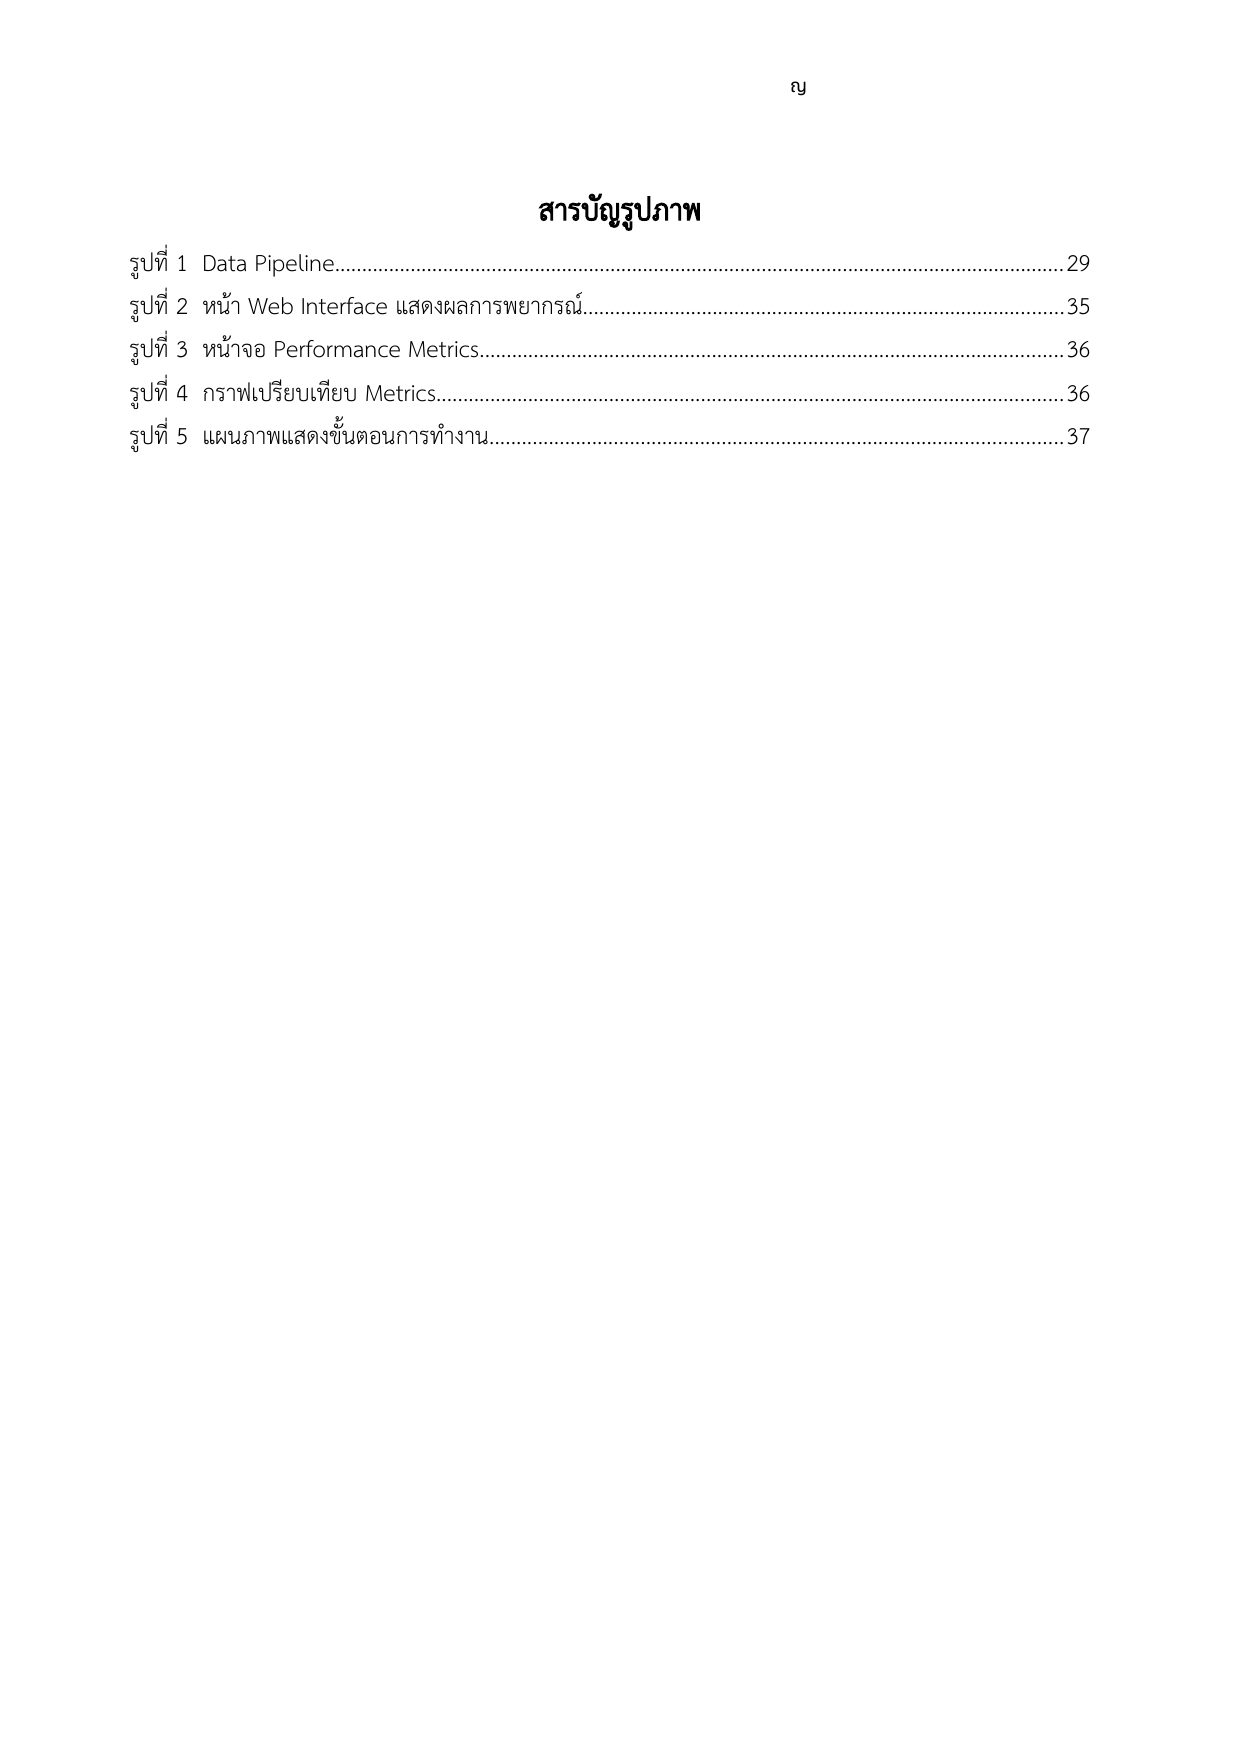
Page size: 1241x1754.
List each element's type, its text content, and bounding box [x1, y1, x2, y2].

text รูปที่ 4 กราฟเปรียบเทียบ Metrics 36 [129, 372, 1090, 409]
text รูปที่ 1 Data Pipeline 29 [129, 242, 1090, 279]
subtitle สารบัญรูปภาพ [150, 183, 1090, 230]
text รูปที่ 5 แผนภาพแสดงขั้นตอนการทำงาน 37 [129, 415, 1090, 453]
text รูปที่ 2 หน้า Web Interface แสดงผลการพยากรณ์ 35 [129, 285, 1090, 323]
text รูปที่ 3 หน้าจอ Performance Metrics 36 [129, 328, 1090, 366]
